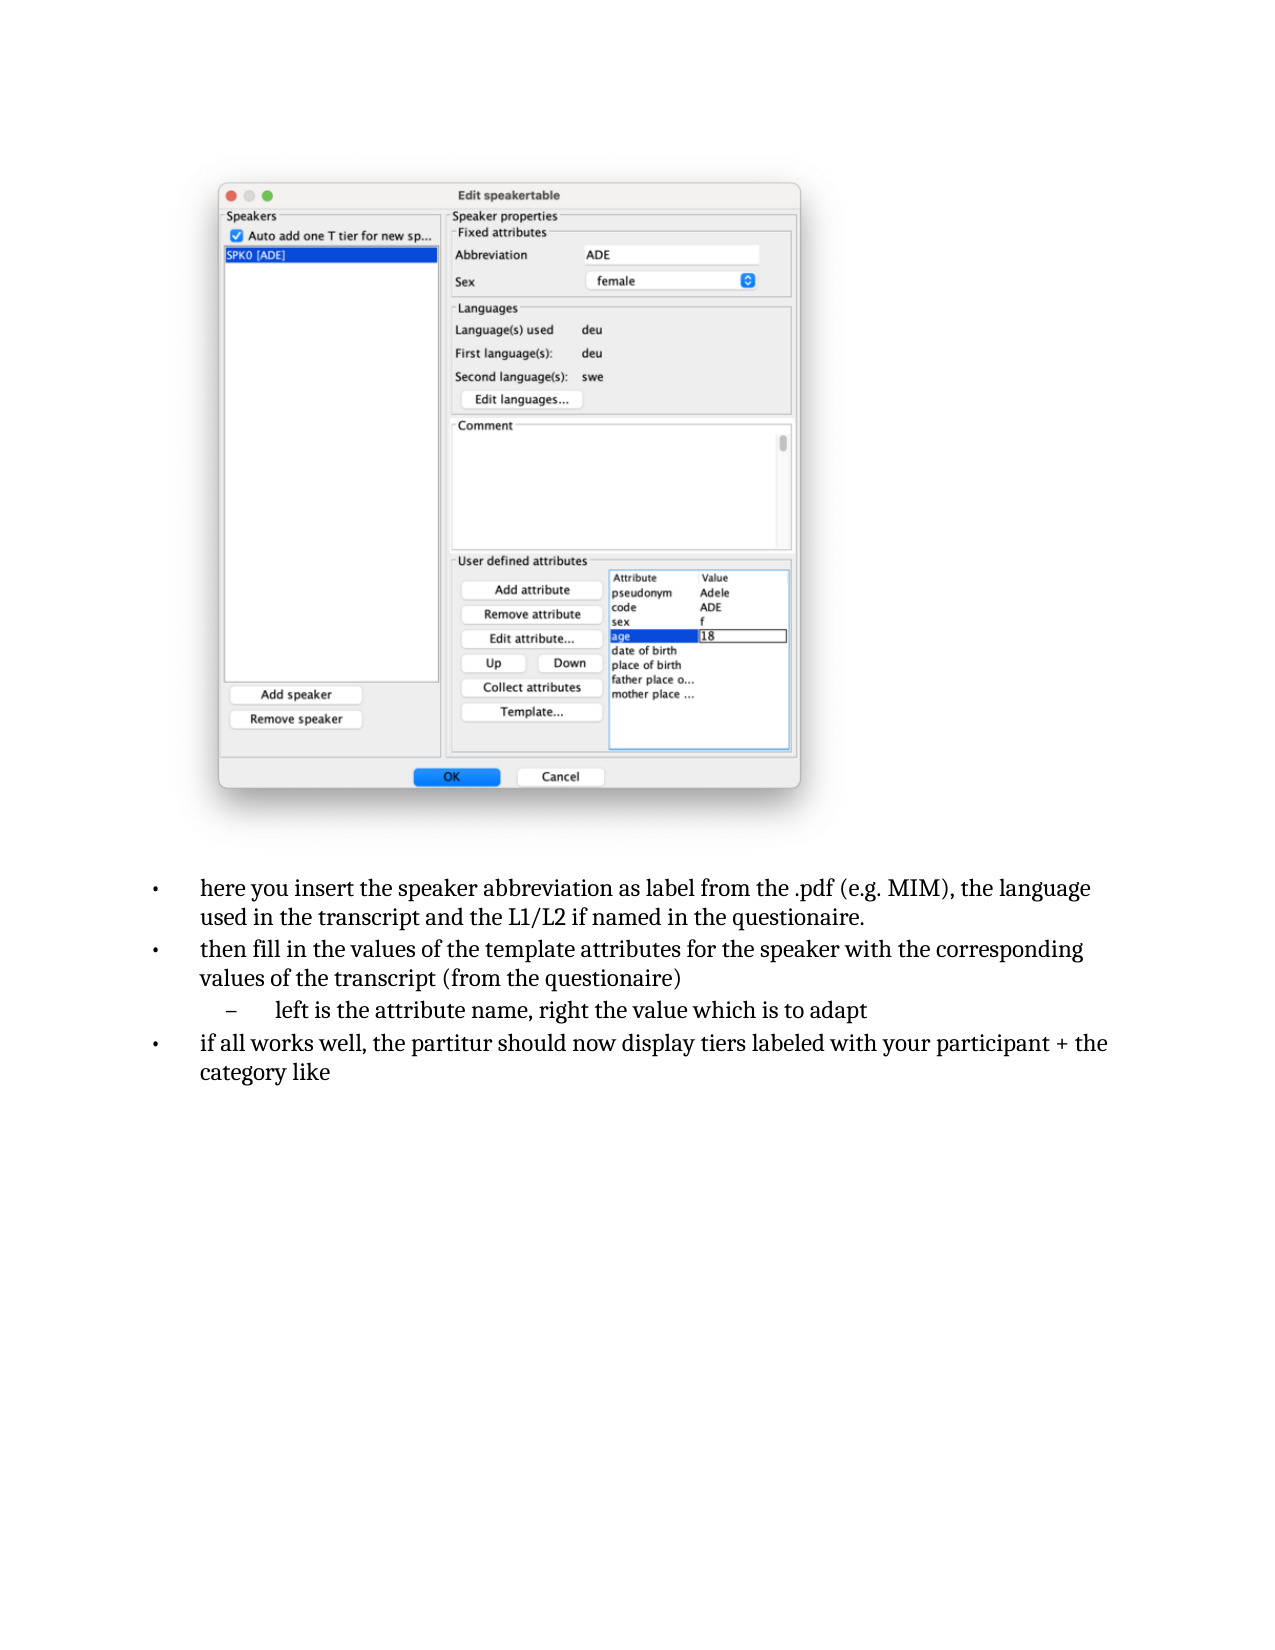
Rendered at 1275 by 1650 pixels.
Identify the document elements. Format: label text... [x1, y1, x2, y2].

list here you insert the speaker abbreviation as label from the .pdf (e.g. MIM), the language used in the transcript and the L1/L2 if named in the questionaire. [150, 874, 1125, 931]
list if all works well, the partitur should now display tiers labeled with your participant + the category like [150, 1029, 1125, 1086]
list left is the attribute name, right the value which is to adapt [225, 996, 1125, 1025]
picture [168, 150, 851, 855]
list then fill in the values of the template attributes for the speaker with the corresponding values of the transcript (from the questionaire) [150, 935, 1125, 992]
